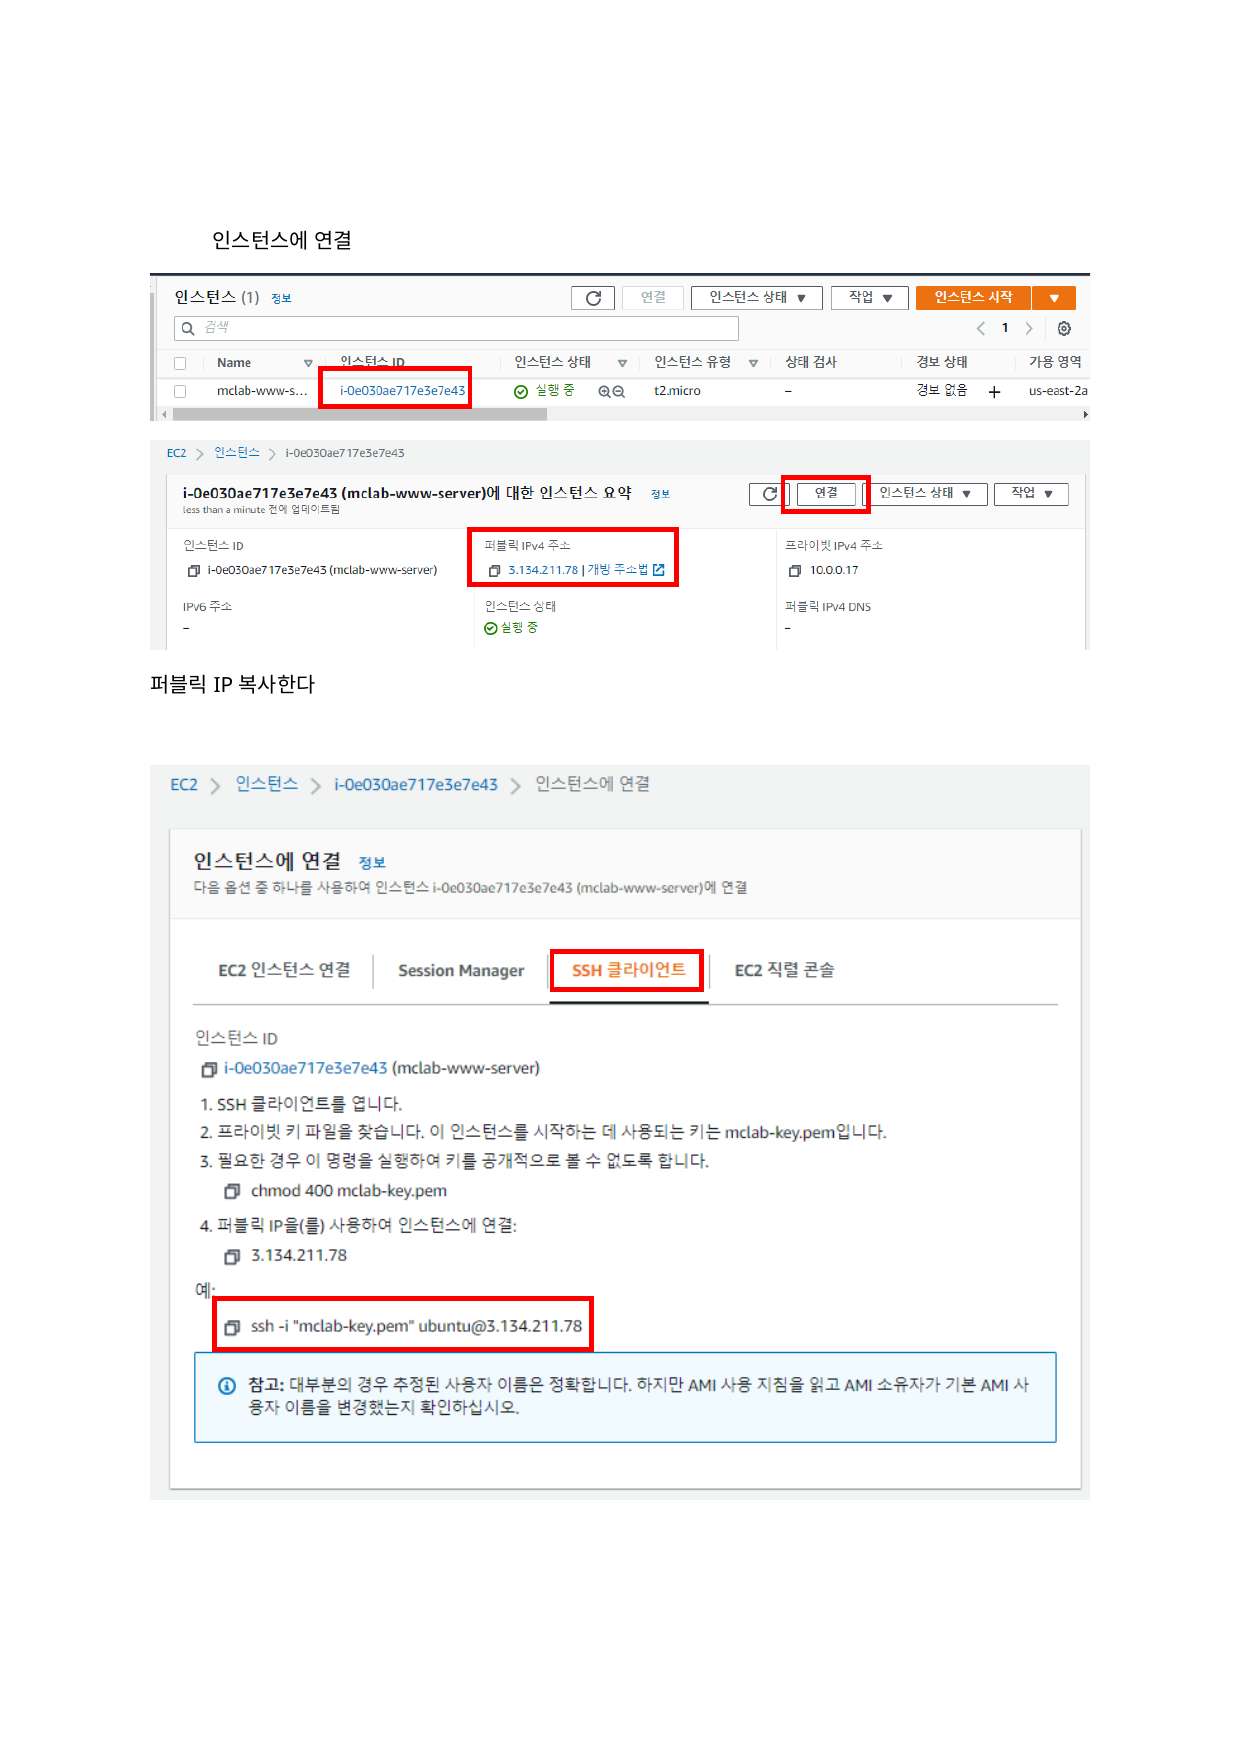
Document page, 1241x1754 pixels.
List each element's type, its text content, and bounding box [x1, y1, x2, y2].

picture [150, 440, 1091, 650]
subtitle 인스턴스에 연결 [212, 224, 1090, 255]
picture [150, 765, 1091, 1500]
text 퍼블릭 IP 복사한다 [150, 669, 1090, 699]
picture [150, 273, 1091, 421]
